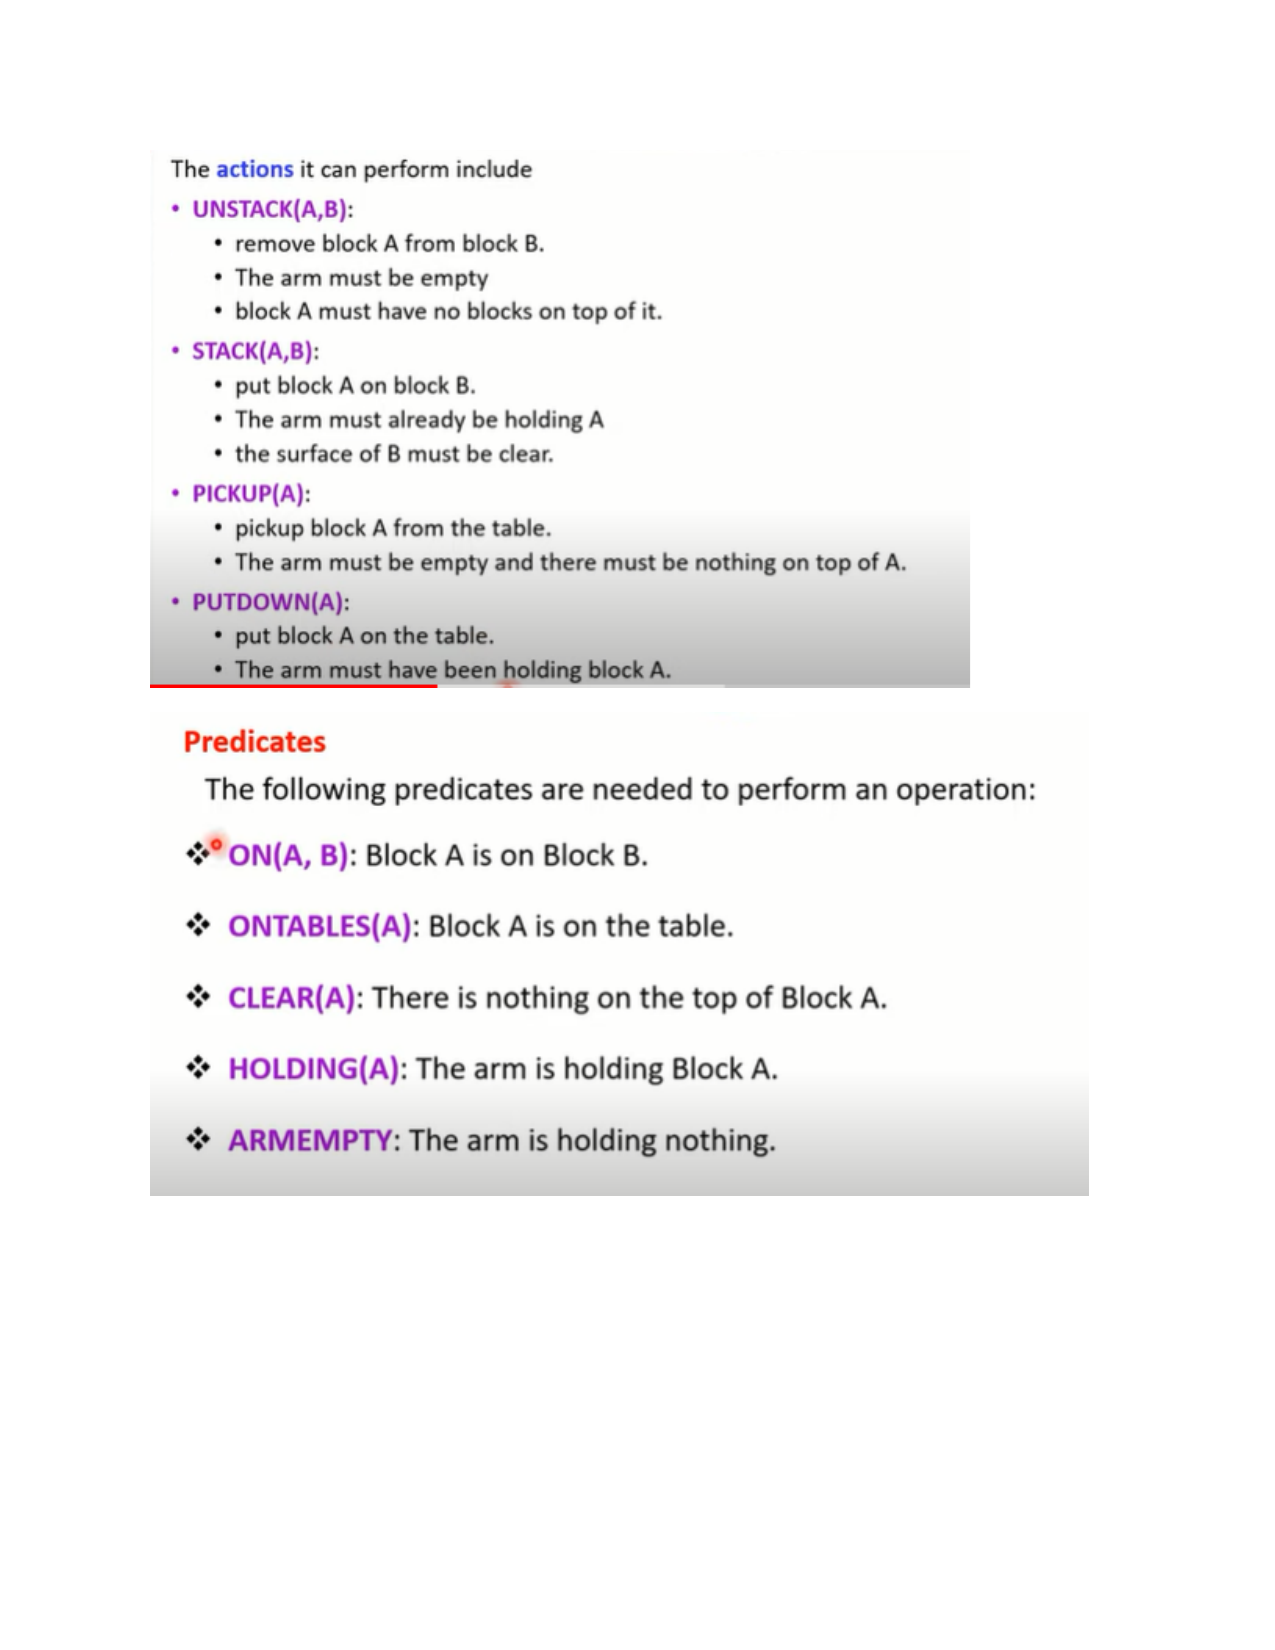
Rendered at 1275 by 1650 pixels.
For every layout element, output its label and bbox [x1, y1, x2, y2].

picture [150, 150, 971, 688]
picture [150, 712, 1089, 1196]
